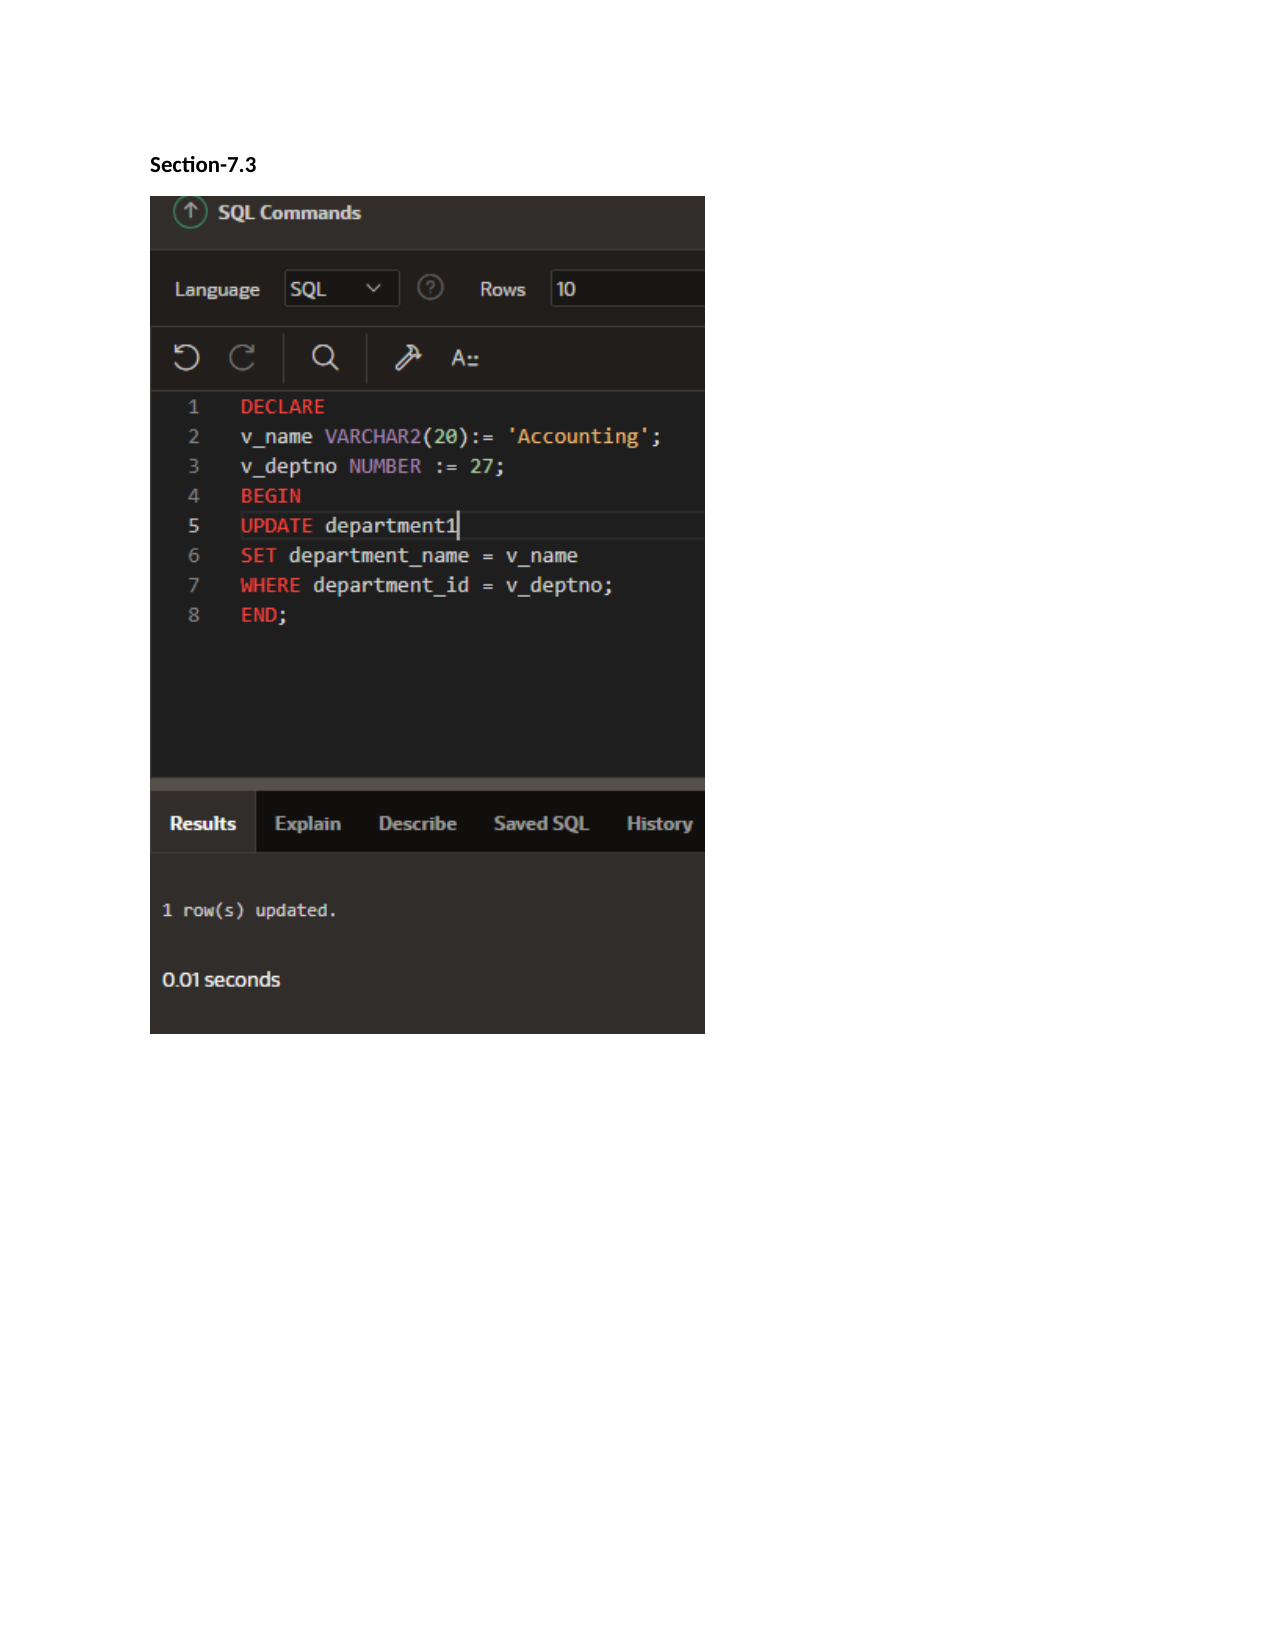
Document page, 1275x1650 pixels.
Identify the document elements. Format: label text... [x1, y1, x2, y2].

text Section-7.3 [150, 150, 1125, 178]
picture [150, 196, 705, 1034]
